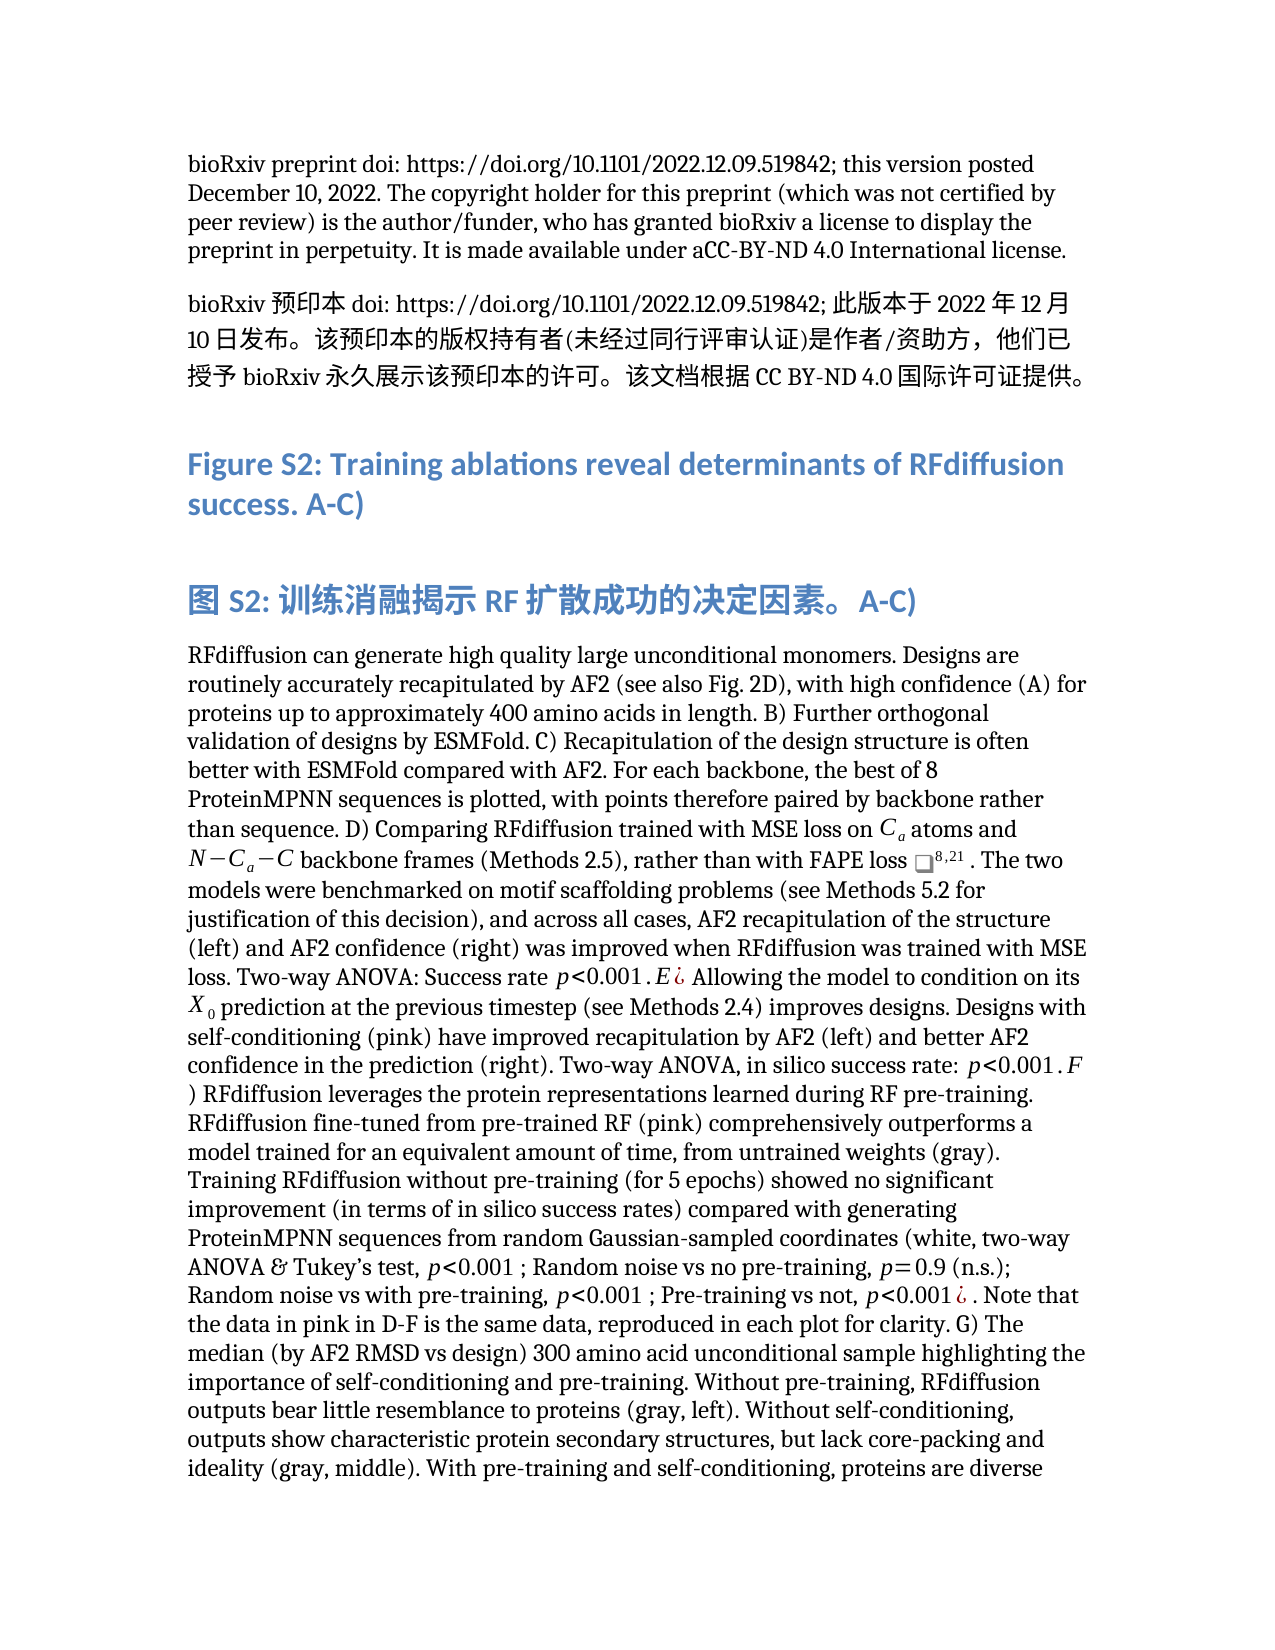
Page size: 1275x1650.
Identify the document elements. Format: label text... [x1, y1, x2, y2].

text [187, 641, 1087, 1482]
subtitle 图 S2: 训练消融揭示RF扩散成功的决定因素。A-C) [187, 574, 1087, 622]
text bioRxiv preprint doi: https://doi.org/10.1101/2022.12.09.519842; this version posted December 10, 2022. The copyright holder for this preprint (which was not certified by peer review) is the author/funder, who has granted bioRxiv a license to display the preprint in perpetuity. It is made available under aCC-BY-ND 4.0 International license. [187, 150, 1087, 265]
text bioRxiv 预印本 doi: https://doi.org/10.1101/2022.12.09.519842; 此版本于2022年12月10日发布。该预印本的版权持有者(未经过同行评审认证)是作者/资助方，他们已授予bioRxiv永久展示该预印本的许可。该文档根据CC BY-ND 4.0国际许可证提供。 [187, 284, 1087, 392]
subtitle Figure S2: Training ablations reveal determinants of RFdiffusion success. A-C) [187, 442, 1087, 524]
